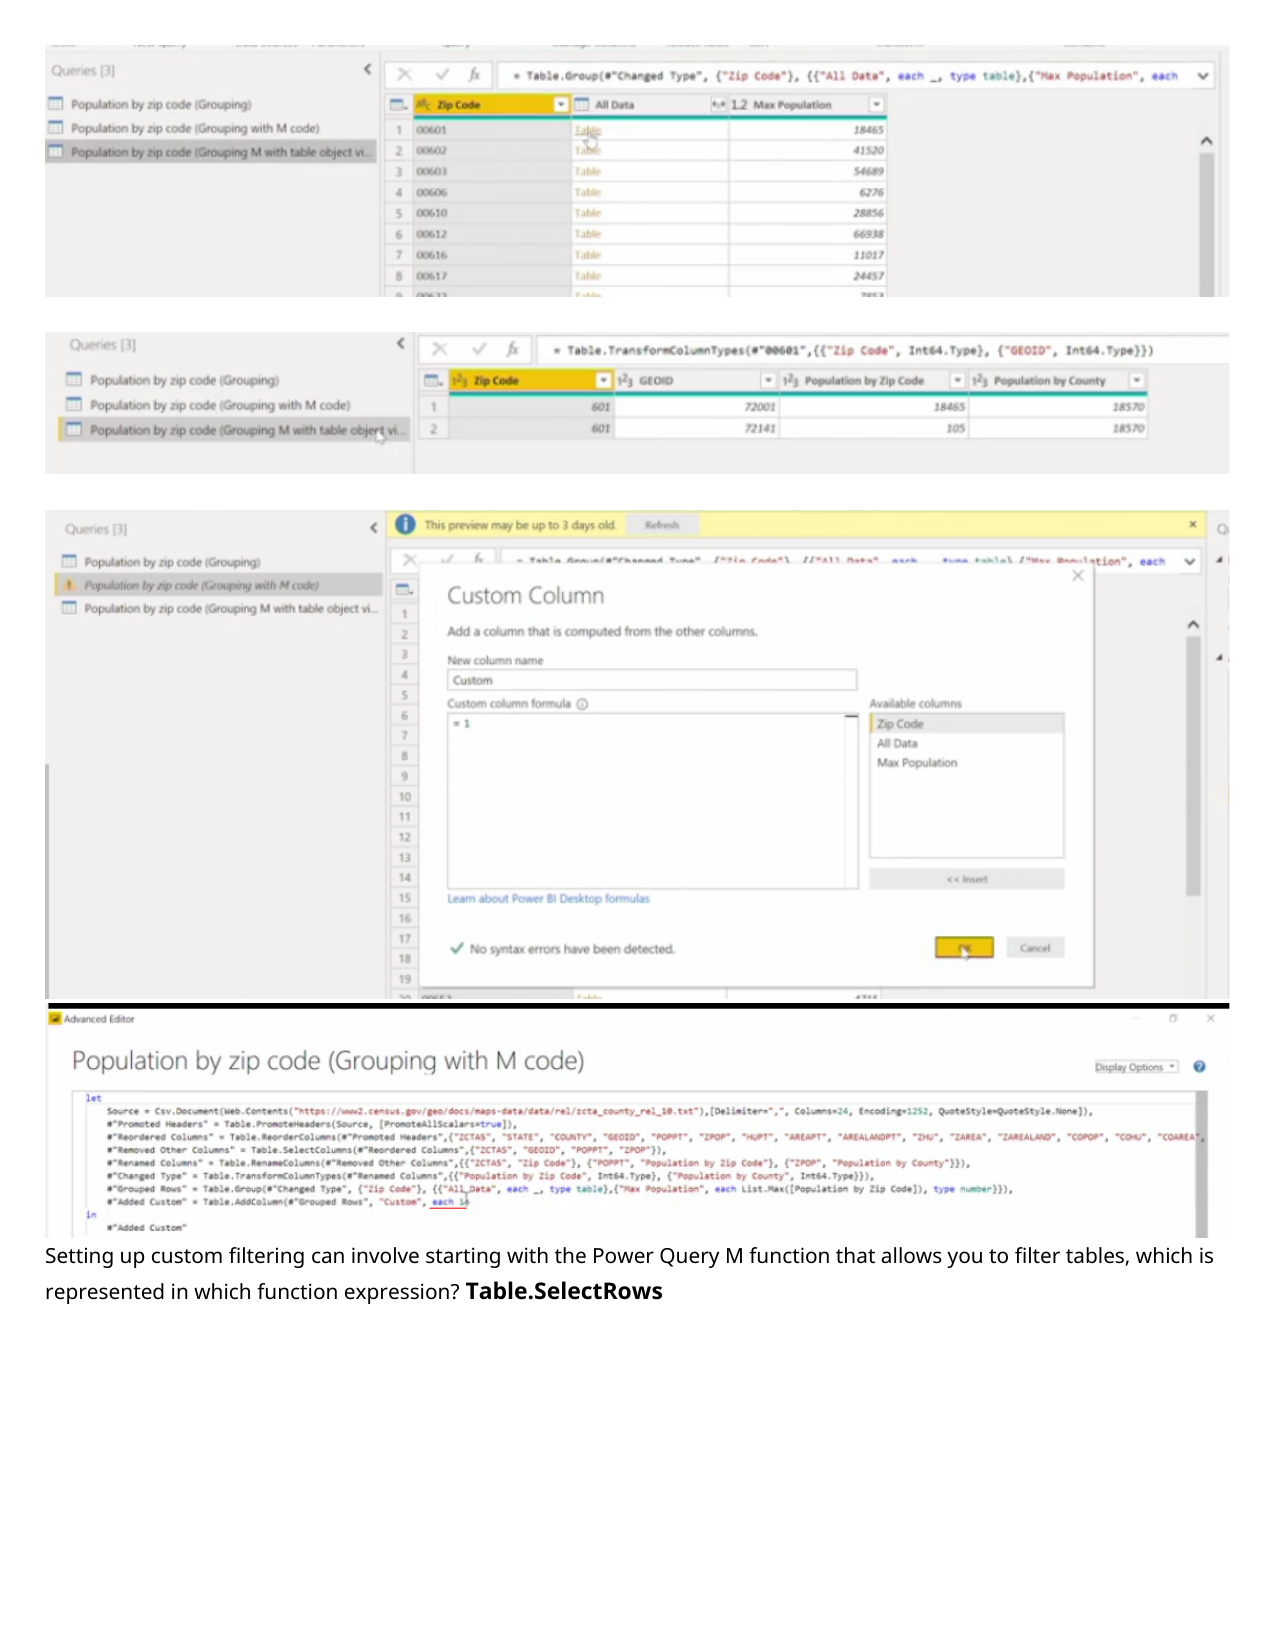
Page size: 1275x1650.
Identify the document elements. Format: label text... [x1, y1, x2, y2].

picture [45, 1003, 1230, 1238]
text Setting up custom filtering can involve starting with the Power Query M function that allows you to filter tables, which is represented in which function expression? Table.SelectRows [45, 1242, 1230, 1306]
picture [45, 332, 1230, 474]
picture [45, 510, 1230, 999]
picture [45, 45, 1230, 297]
